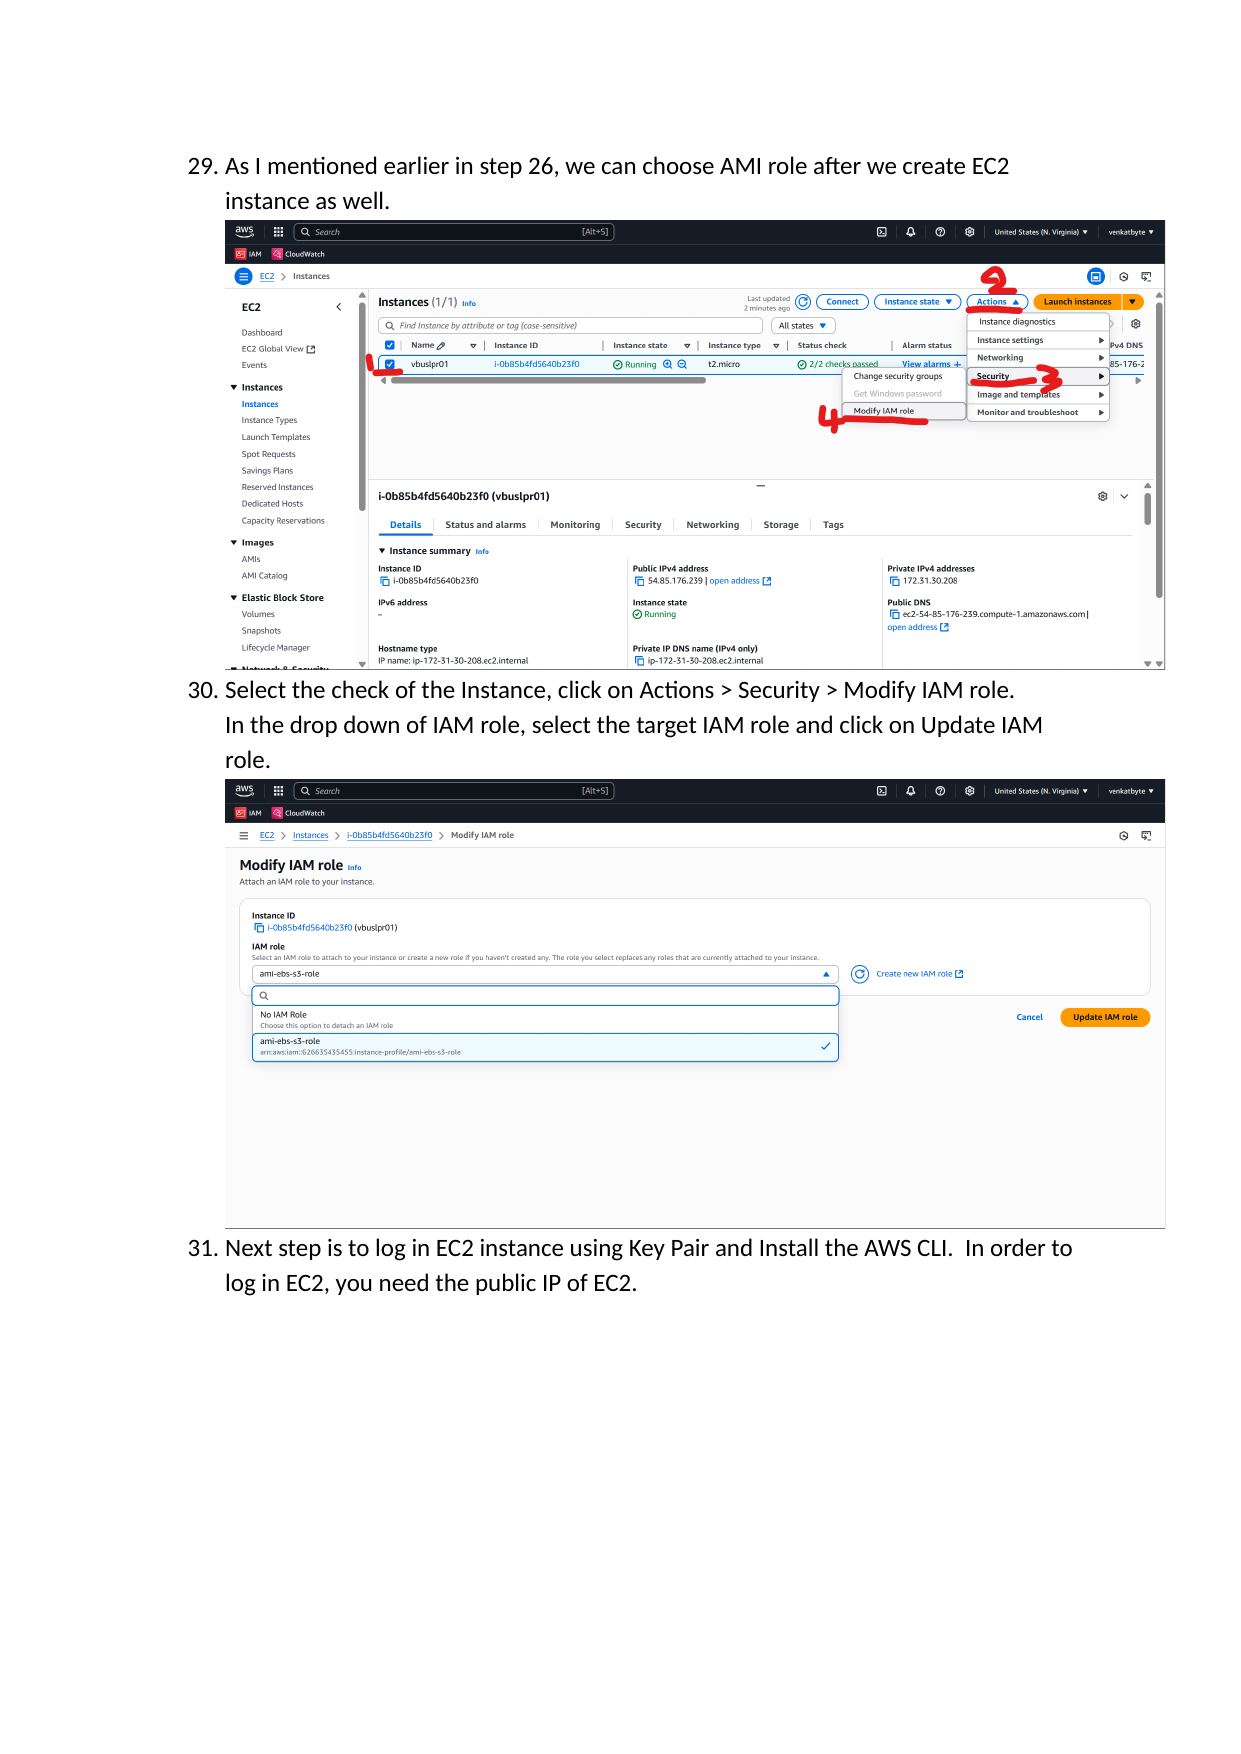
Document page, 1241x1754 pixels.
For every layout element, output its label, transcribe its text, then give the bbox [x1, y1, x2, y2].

list Next step is to log in EC2 instance using Key Pair and Install the AWS CLI. In order to log in EC2, you need the public IP of EC2. [187, 1233, 1090, 1298]
list As I mentioned earlier in step 26, we can choose AMI role after we create EC2 instance as well. [187, 150, 1090, 216]
picture [225, 220, 1166, 670]
picture [225, 779, 1166, 1229]
list Select the check of the Instance, click on Actions > Security > Modify IAM role. [187, 674, 1090, 705]
list In the drop down of IAM role, select the target IAM role and click on Update IAM role. [225, 709, 1090, 775]
